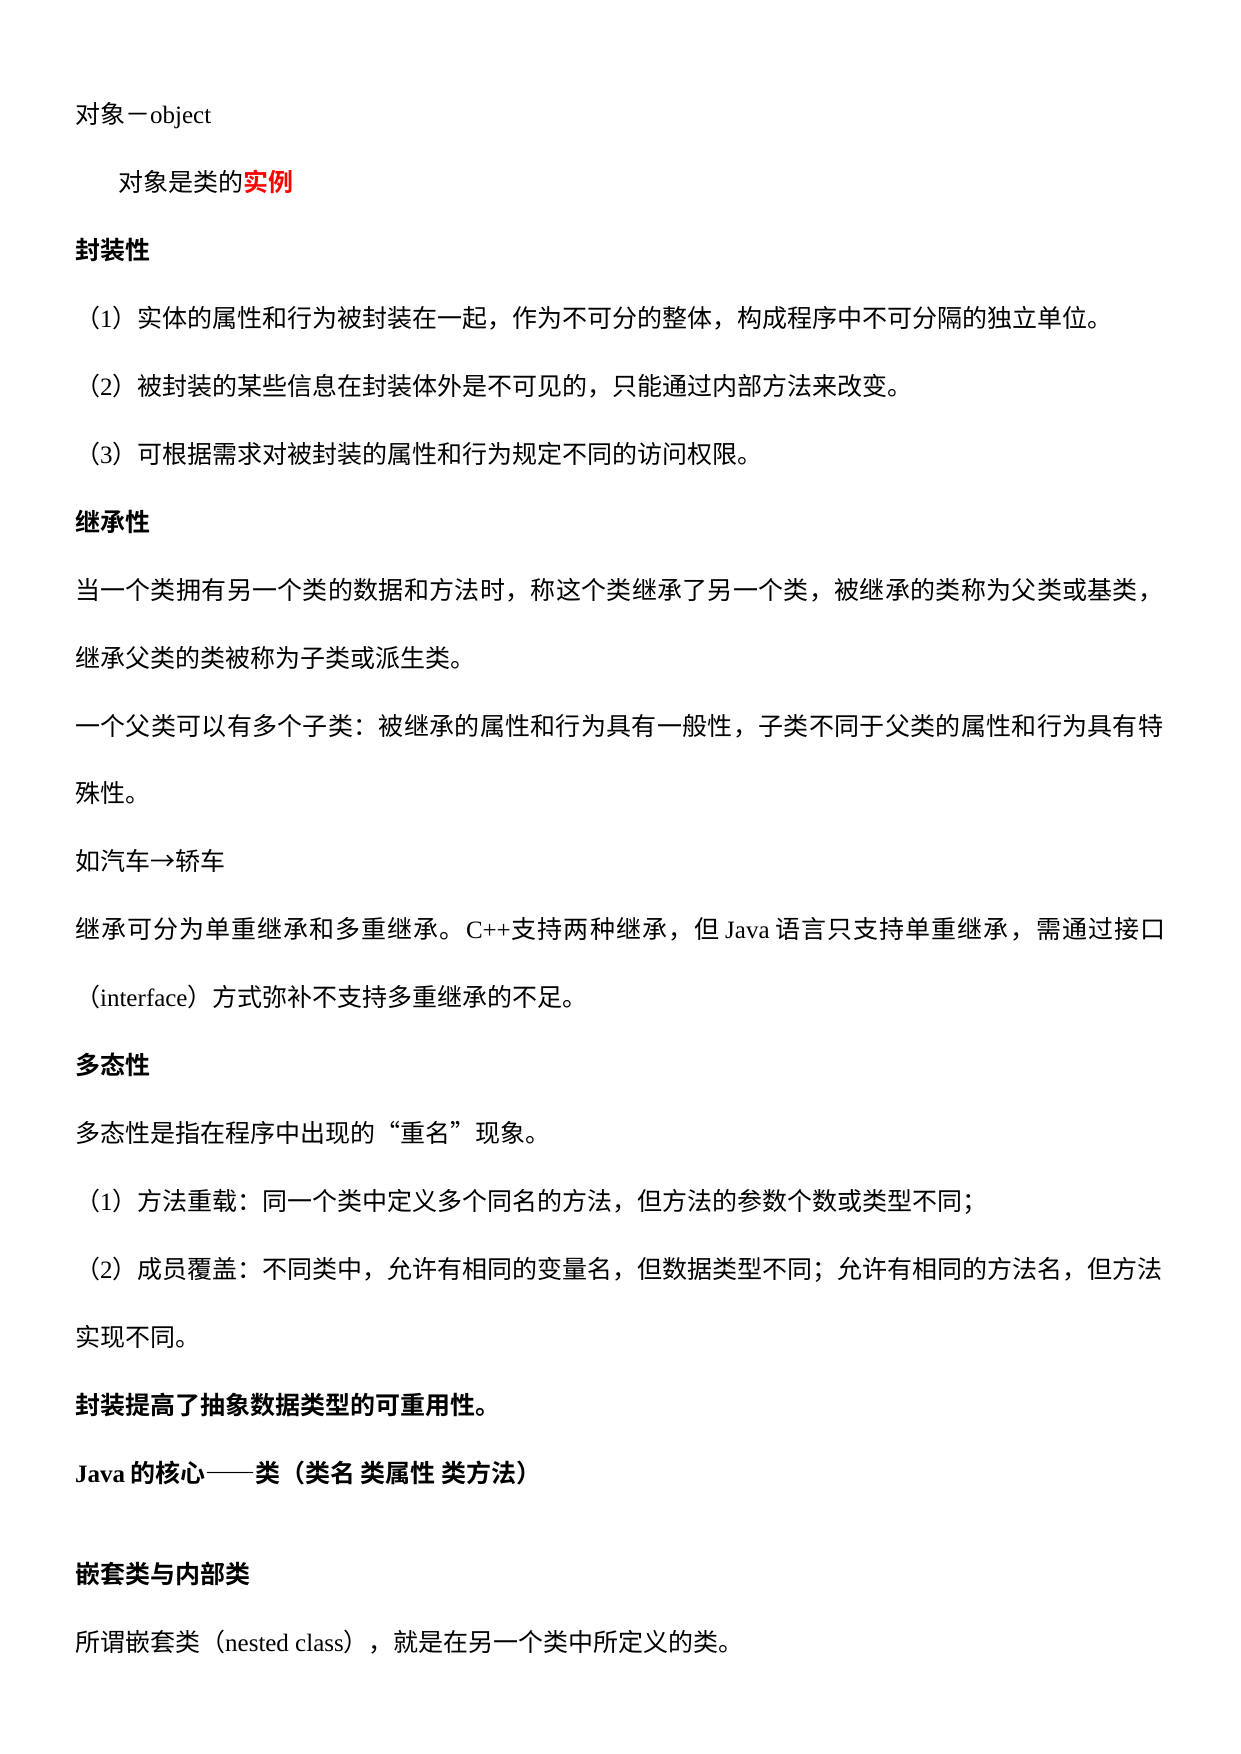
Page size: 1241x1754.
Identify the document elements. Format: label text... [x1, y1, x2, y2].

text 对象－object [75, 79, 1165, 147]
text 一个父类可以有多个子类：被继承的属性和行为具有一般性，子类不同于父类的属性和行为具有特殊性。 [75, 690, 1165, 826]
text （2）被封装的某些信息在封装体外是不可见的，只能通过内部方法来改变。 [75, 351, 1165, 418]
text （2）成员覆盖：不同类中，允许有相同的变量名，但数据类型不同；允许有相同的方法名，但方法实现不同。 [75, 1233, 1165, 1369]
text Java的核心——类（类名 类属性 类方法） [75, 1437, 1165, 1505]
text 继承可分为单重继承和多重继承。C++支持两种继承，但Java语言只支持单重继承，需通过接口（interface）方式弥补不支持多重继承的不足。 [75, 894, 1165, 1030]
text 多态性 [75, 1030, 1165, 1098]
text （1）实体的属性和行为被封装在一起，作为不可分的整体，构成程序中不可分隔的独立单位。 [75, 283, 1165, 351]
text （1）方法重载：同一个类中定义多个同名的方法，但方法的参数个数或类型不同； [75, 1166, 1165, 1233]
text 对象是类的实例 [75, 147, 1165, 215]
text 继承性 [75, 486, 1165, 554]
text 封装性 [75, 215, 1165, 283]
text 当一个类拥有另一个类的数据和方法时，称这个类继承了另一个类，被继承的类称为父类或基类，继承父类的类被称为子类或派生类。 [75, 554, 1165, 690]
text （3）可根据需求对被封装的属性和行为规定不同的访问权限。 [75, 418, 1165, 486]
text 嵌套类与内部类 [75, 1539, 1165, 1607]
text 多态性是指在程序中出现的“重名”现象。 [75, 1098, 1165, 1166]
text 所谓嵌套类（nested class），就是在另一个类中所定义的类。 [75, 1607, 1165, 1675]
text 封装提高了抽象数据类型的可重用性。 [75, 1369, 1165, 1437]
text 如汽车→轿车 [75, 826, 1165, 894]
